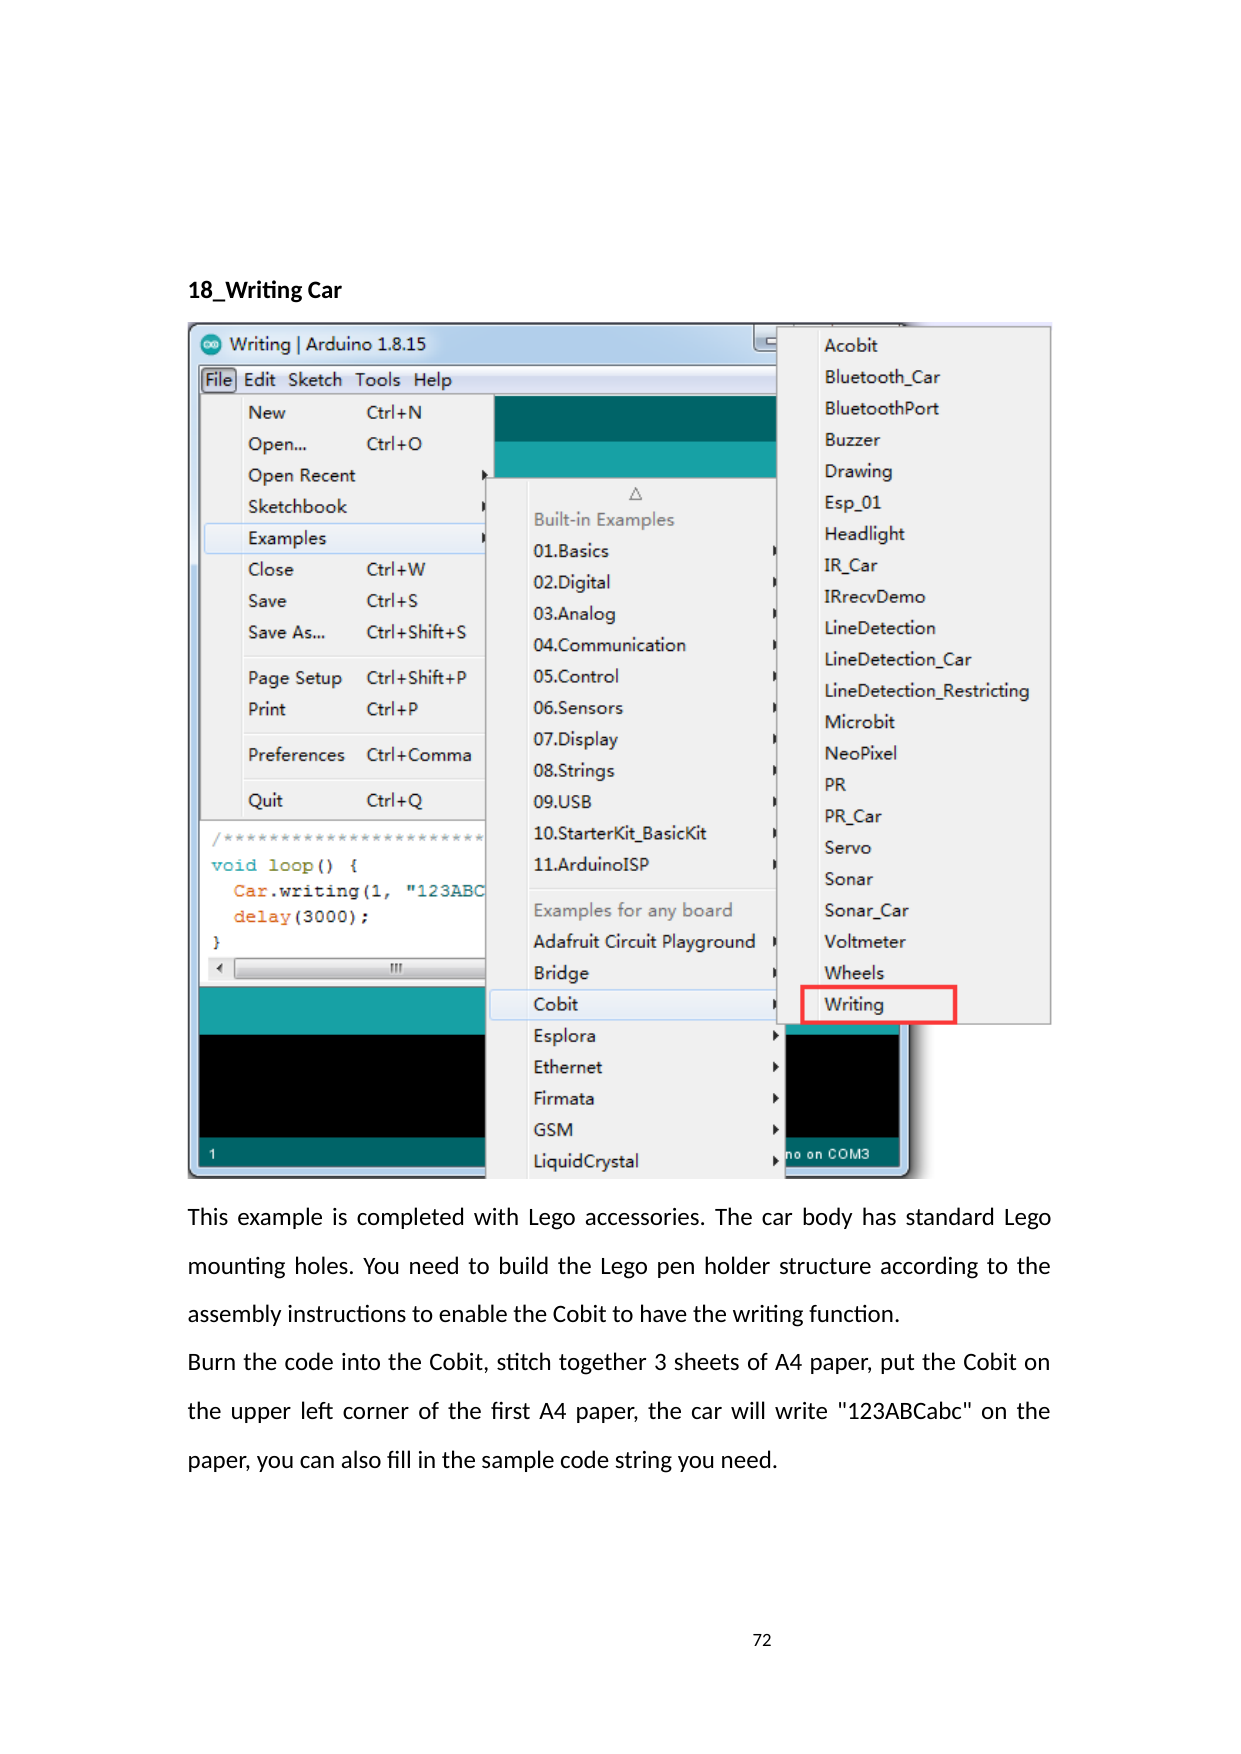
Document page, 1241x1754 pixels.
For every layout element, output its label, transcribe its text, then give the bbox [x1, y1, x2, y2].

text Burn the code into the Cobit, stitch together 3 sheets of A4 paper, put the Cobit on the upper left corner of the first A4 paper, the car will write "123ABCabc" on the paper, you can also fill in the sample code string you need. [187, 1345, 1053, 1475]
subtitle 18_Writing Car [187, 274, 1053, 306]
text This example is completed with Lego accessories. The car body has standard Lego mounting holes. You need to build the Lego pen holder structure according to the assembly instructions to enable the Cobit to have the writing function. [187, 1200, 1053, 1330]
picture [187, 322, 1053, 1179]
